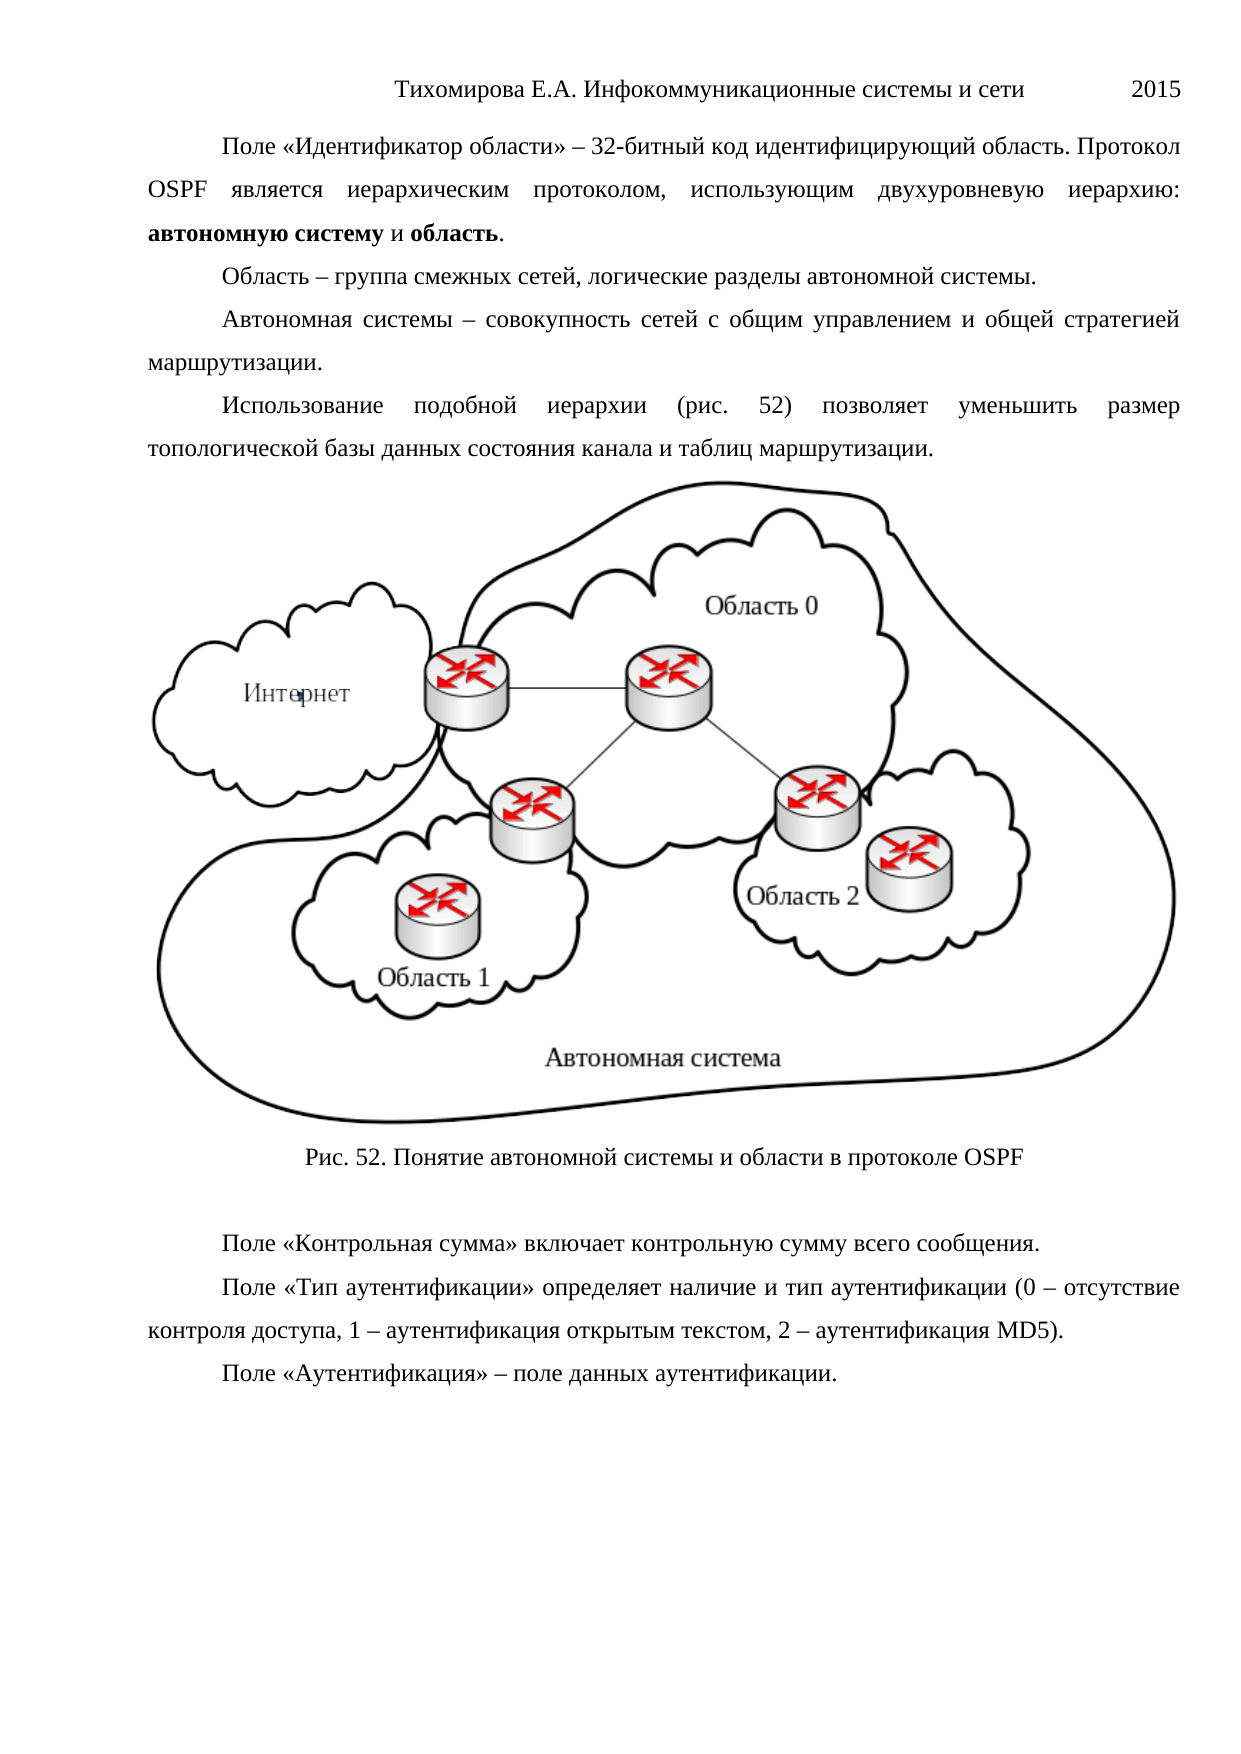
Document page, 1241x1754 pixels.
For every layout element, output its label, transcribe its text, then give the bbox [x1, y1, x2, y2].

text Использование подобной иерархии (рис. 52) позволяет уменьшить размер топологической базы данных состояния канала и таблиц маршрутизации. [148, 390, 1181, 462]
text Поле «Тип аутентификации» определяет наличие и тип аутентификации (0 – отсутствие контроля доступа, 1 – аутентификация открытым текстом, 2 – аутентификация MD5). [148, 1272, 1181, 1343]
text Поле «Идентификатор области» – 32-битный код идентифицирующий область. Протокол OSPF является иерархическим протоколом, использующим двухуровневую иерархию: автономную систему и область. [148, 131, 1181, 246]
text Поле «Контрольная сумма» включает контрольную сумму всего сообщения. [148, 1228, 1181, 1257]
text Область – группа смежных сетей, логические разделы автономной системы. [148, 261, 1181, 289]
text Поле «Аутентификация» – поле данных аутентификации. [148, 1358, 1181, 1387]
text Рис. 52. Понятие автономной системы и области в протоколе OSPF [148, 1142, 1181, 1171]
text Автономная системы – совокупность сетей с общим управлением и общей стратегией маршрутизации. [148, 304, 1181, 376]
